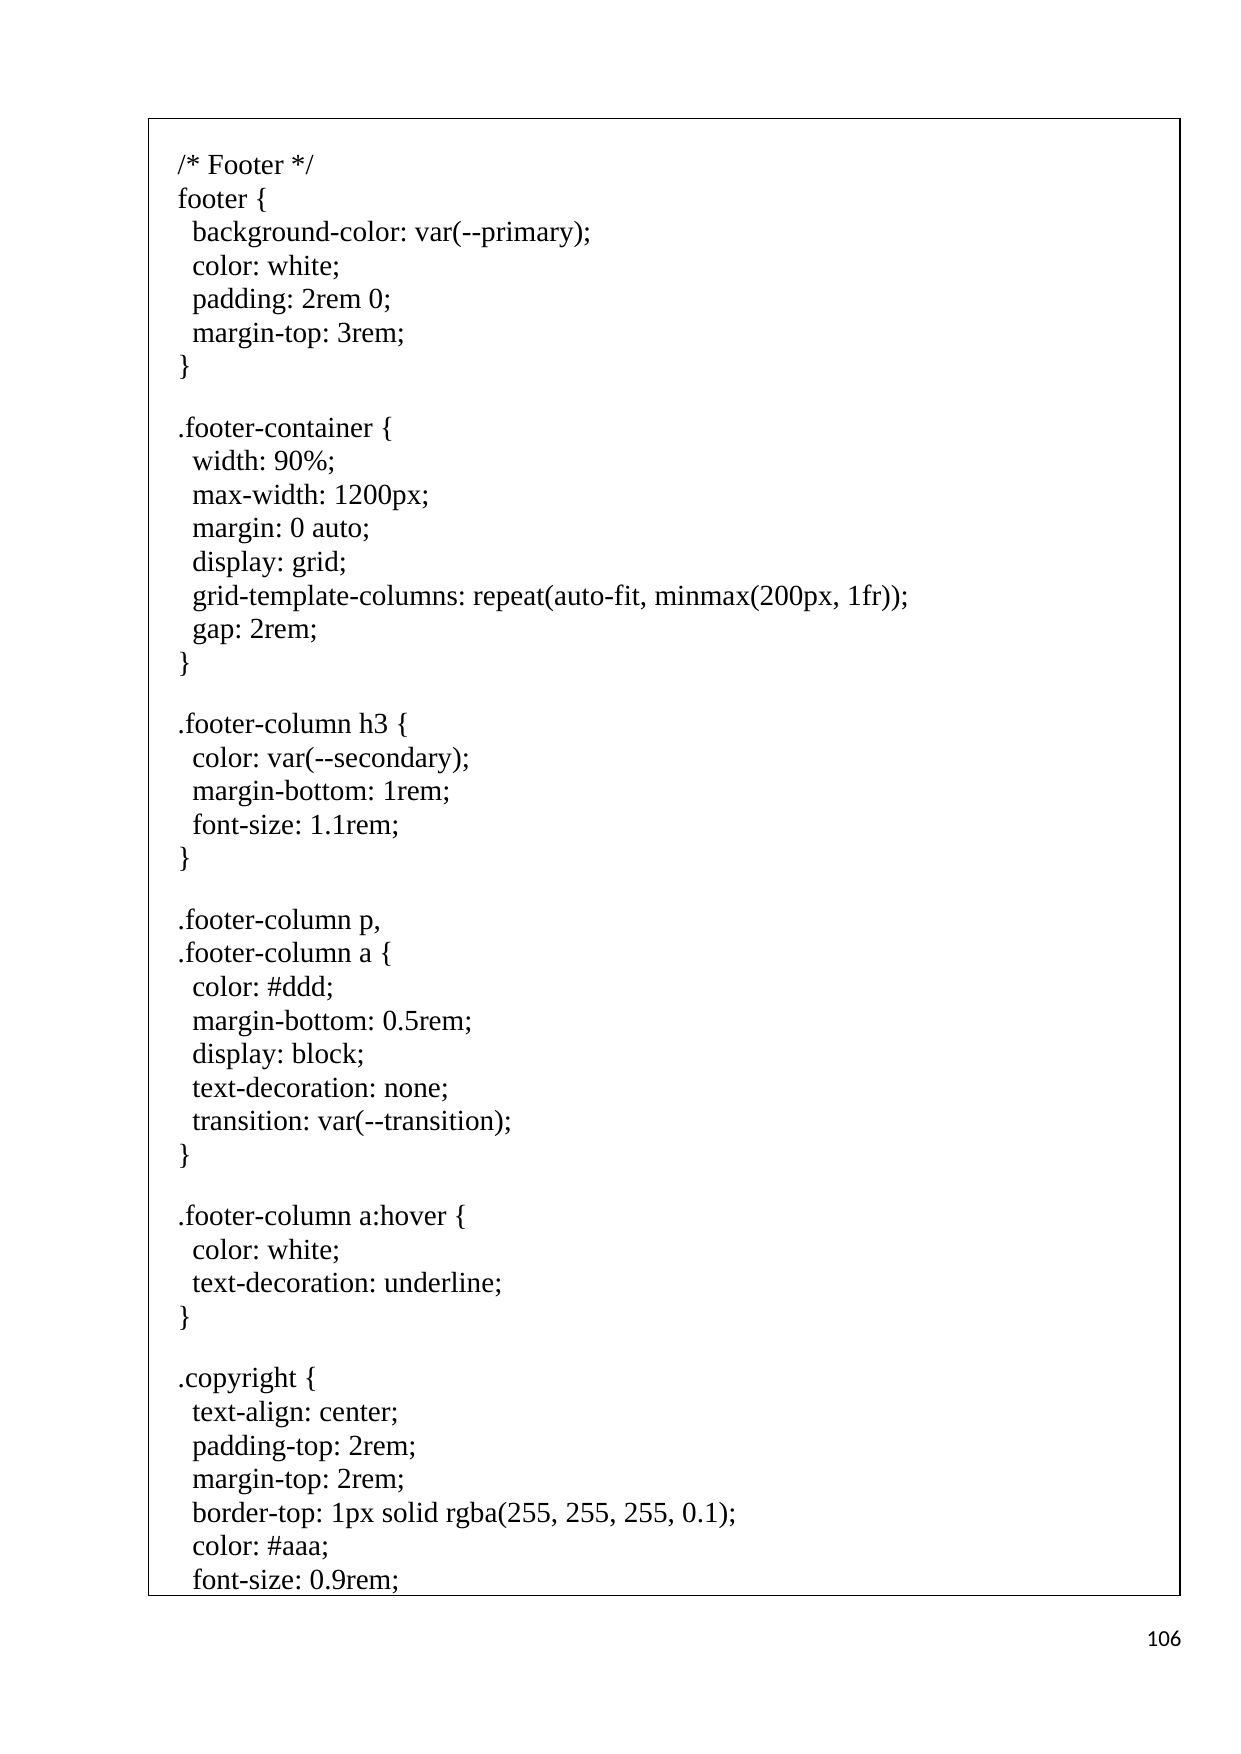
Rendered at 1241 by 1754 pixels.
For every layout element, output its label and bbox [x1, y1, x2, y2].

table_header [149, 119, 1179, 1595]
